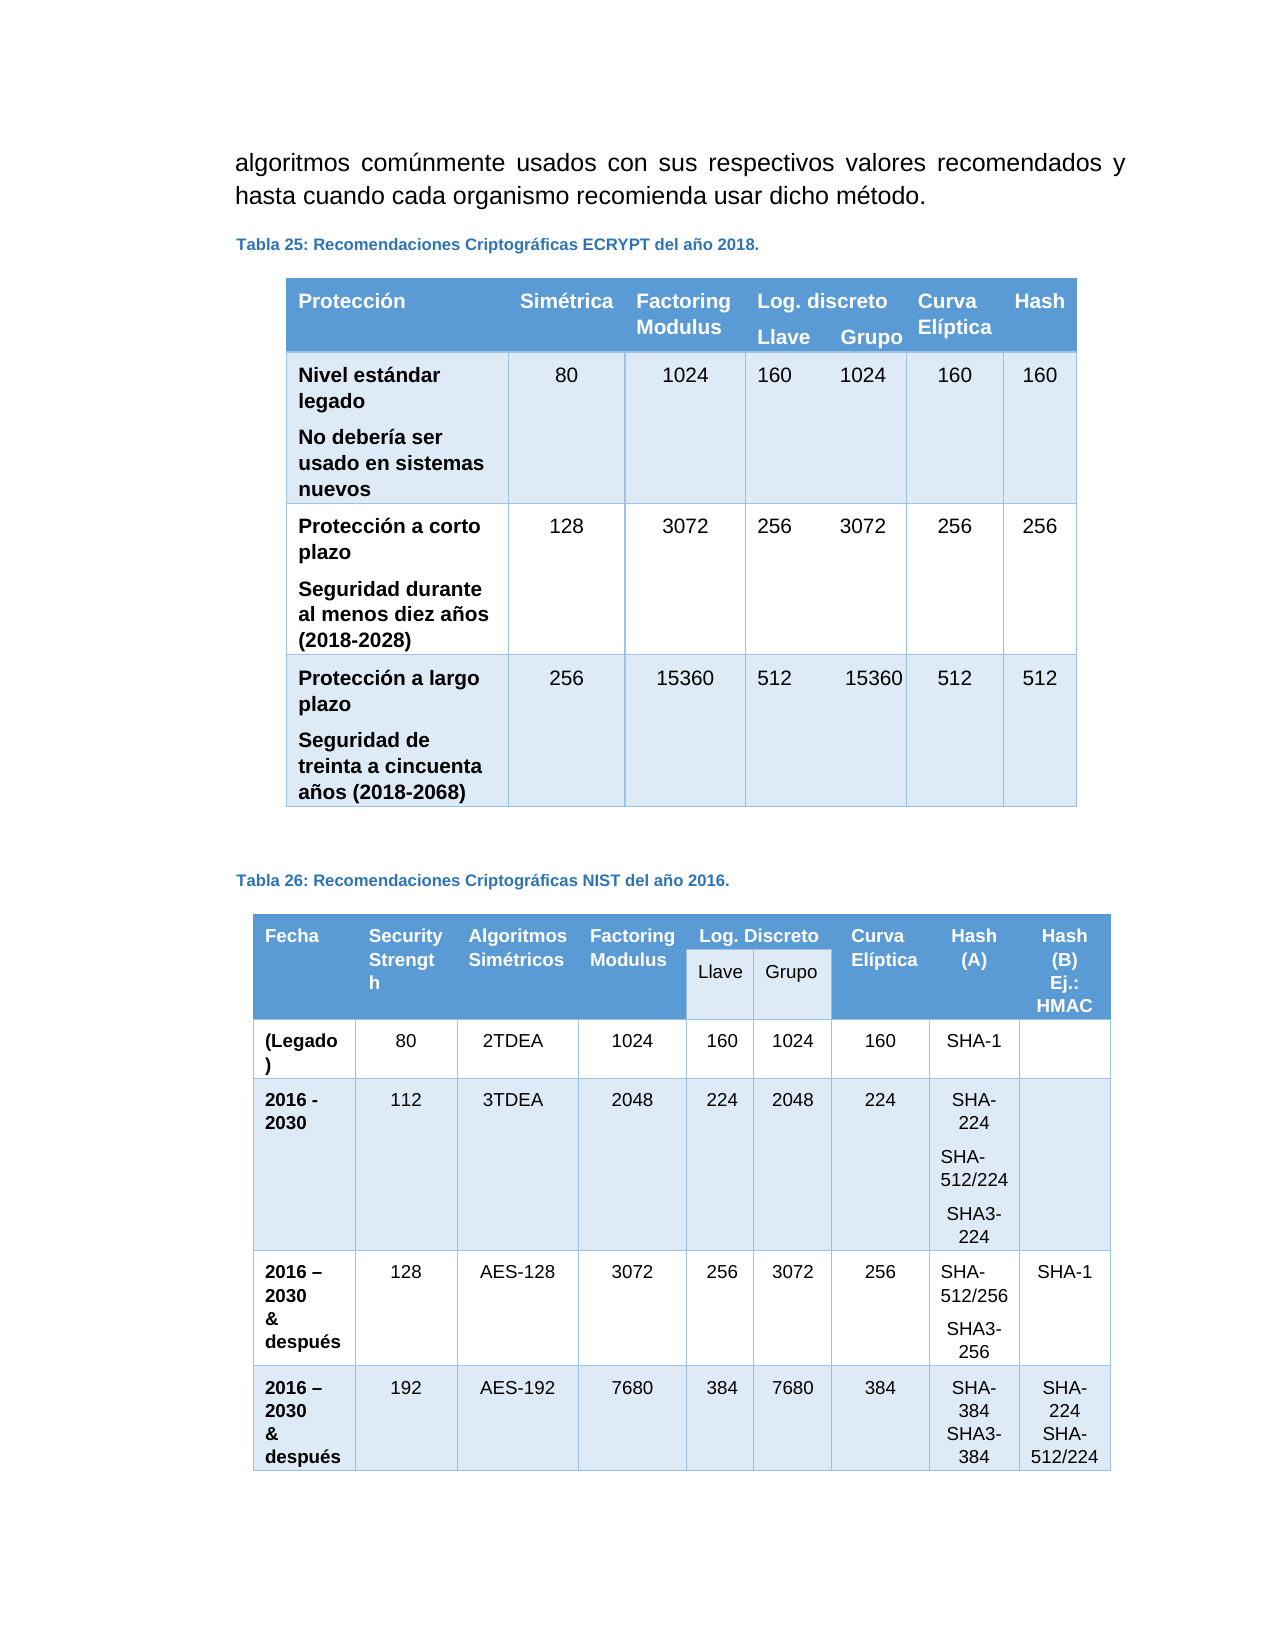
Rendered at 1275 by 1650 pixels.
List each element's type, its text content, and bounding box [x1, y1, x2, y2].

table_cell 160 [687, 1020, 753, 1077]
table_cell 2016 - 2030 [254, 1079, 355, 1250]
table_cell 512 [1004, 655, 1076, 806]
table_cell 3072 [626, 504, 745, 654]
table_header Log. Discreto [687, 915, 831, 949]
table_cell 7680 [754, 1366, 831, 1470]
table_cell 1024 [579, 1020, 686, 1077]
table_cell AES-192 [458, 1366, 578, 1470]
table_cell 256 [509, 655, 624, 806]
table_cell 1024 [754, 1020, 831, 1077]
table_cell 3072 [754, 1251, 831, 1365]
table_cell 256 [687, 1251, 753, 1365]
table_header Factoring Modulus [626, 279, 745, 351]
table_header Hash (B) Ej.: HMAC [1020, 915, 1110, 1019]
table_cell Nivel estándar legado No debería ser usado en sistemas nuevos [287, 353, 508, 503]
table_header Security Strength [356, 915, 457, 1019]
table_cell (Legado) [254, 1020, 355, 1077]
table_cell 160 1024 [746, 353, 906, 503]
table_cell Llave [687, 950, 753, 1019]
table_header Log. discreto Llave Grupo [746, 279, 906, 351]
table_cell SHA-384 SHA3-384 [930, 1366, 1019, 1470]
table_cell 15360 [626, 655, 745, 806]
table_header Curva Elíptica [907, 279, 1003, 351]
table_header Algoritmos Simétricos [458, 915, 578, 1019]
table_header Fecha [254, 915, 355, 1019]
table_cell SHA-512/256 SHA3-256 [930, 1251, 1019, 1365]
table_cell 256 [1004, 504, 1076, 654]
table_cell Protección a corto plazo Seguridad durante al menos diez años (2018-2028) [287, 504, 508, 654]
table_header Simétrica [509, 279, 624, 351]
table_cell 512 15360 [746, 655, 906, 806]
table_header Curva Elíptica [832, 915, 929, 1019]
table_cell 160 [907, 353, 1003, 503]
table_cell 1024 [626, 353, 745, 503]
table_cell 224 [687, 1079, 753, 1250]
table_cell 128 [509, 504, 624, 654]
table_cell 160 [832, 1020, 929, 1077]
table_cell [1020, 1020, 1110, 1077]
table_cell 512 [907, 655, 1003, 806]
table_cell 160 [1004, 353, 1076, 503]
table_cell 7680 [579, 1366, 686, 1470]
table_cell 256 [832, 1251, 929, 1365]
table_cell 3TDEA [458, 1079, 578, 1250]
table_header Factoring Modulus [579, 915, 686, 1019]
table_cell 192 [356, 1366, 457, 1470]
table_header Protección [287, 279, 508, 351]
table_cell 80 [356, 1020, 457, 1077]
table_cell 384 [832, 1366, 929, 1470]
table_cell 3072 [579, 1251, 686, 1365]
table_header Hash (A) [930, 915, 1019, 1019]
table_cell [1020, 1079, 1110, 1250]
table_cell 256 3072 [746, 504, 906, 654]
table_cell 2TDEA [458, 1020, 578, 1077]
table_header Hash [1004, 279, 1076, 351]
table_cell Grupo [754, 950, 831, 1019]
table_cell 112 [356, 1079, 457, 1250]
table_cell SHA-1 [1020, 1251, 1110, 1365]
table_cell SHA-1 [930, 1020, 1019, 1077]
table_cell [254, 1366, 355, 1470]
table_cell SHA-224 SHA-512/224 [1020, 1366, 1110, 1470]
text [235, 148, 1127, 209]
table_cell 384 [687, 1366, 753, 1470]
table_cell AES-128 [458, 1251, 578, 1365]
table_cell Protección a largo plazo Seguridad de treinta a cincuenta años (2018-2068) [287, 655, 508, 806]
table_cell 128 [356, 1251, 457, 1365]
table_cell 256 [907, 504, 1003, 654]
table_cell SHA-224 SHA-512/224 SHA3-224 [930, 1079, 1019, 1250]
table_cell 224 [832, 1079, 929, 1250]
table_cell 80 [509, 353, 624, 503]
table_cell 2048 [579, 1079, 686, 1250]
table_cell 2016 – 2030 & después [254, 1251, 355, 1365]
table_cell 2048 [754, 1079, 831, 1250]
